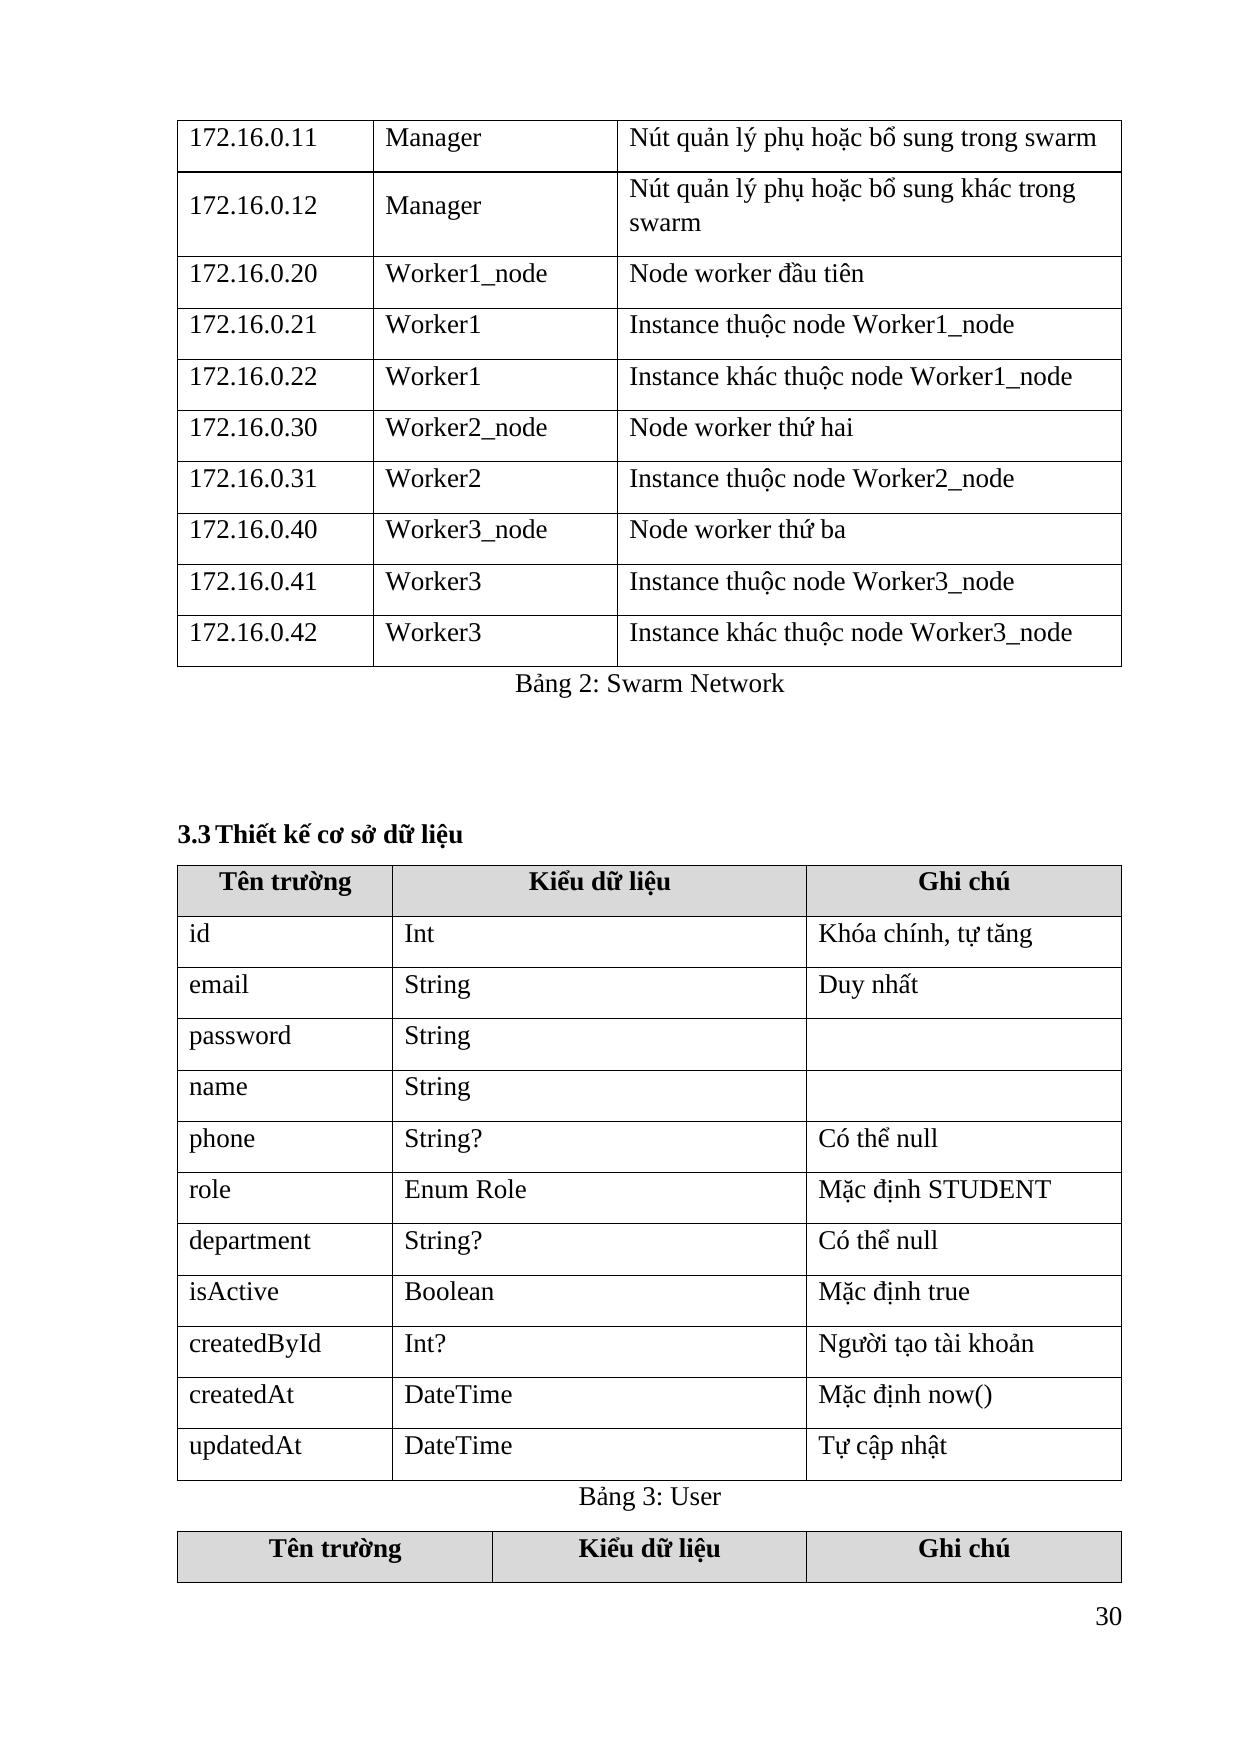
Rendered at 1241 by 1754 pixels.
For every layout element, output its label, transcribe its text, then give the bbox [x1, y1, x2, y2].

table_header Tên trường [178, 866, 392, 916]
table_cell Enum Role [393, 1173, 806, 1223]
subtitle Thiết kế cơ sở dữ liệu [177, 818, 1122, 849]
table_header Tên trường [178, 1532, 492, 1582]
table_cell 172.16.0.21 [178, 309, 373, 359]
table_cell Node worker thứ ba [618, 514, 1121, 564]
text Bảng 3: User [177, 1481, 1122, 1512]
table_cell String? [393, 1122, 806, 1172]
table_cell id [178, 917, 392, 967]
table_cell String [393, 968, 806, 1018]
table_cell Worker1 [374, 360, 617, 410]
table_cell Có thể null [807, 1122, 1121, 1172]
table_header Kiểu dữ liệu [493, 1532, 806, 1582]
table_cell Worker3 [374, 565, 617, 615]
table_cell 172.16.0.20 [178, 257, 373, 307]
table_cell 172.16.0.30 [178, 411, 373, 461]
table_cell 172.16.0.22 [178, 360, 373, 410]
table_cell updatedAt [178, 1429, 392, 1479]
table_cell 172.16.0.11 [178, 121, 373, 171]
table_cell Instance khác thuộc node Worker1_node [618, 360, 1121, 410]
table_cell email [178, 968, 392, 1018]
table_cell Instance khác thuộc node Worker3_node [618, 616, 1121, 666]
table_cell Mặc định true [807, 1276, 1121, 1326]
table_cell Instance thuộc node Worker1_node [618, 309, 1121, 359]
table_cell Worker3 [374, 616, 617, 666]
table_cell createdById [178, 1327, 392, 1377]
table_cell 172.16.0.40 [178, 514, 373, 564]
table_cell DateTime [393, 1429, 806, 1479]
table_cell Người tạo tài khoản [807, 1327, 1121, 1377]
text Bảng 2: Swarm Network [177, 667, 1122, 698]
table_cell Worker1 [374, 309, 617, 359]
table_cell Manager [374, 121, 617, 171]
table_cell Worker2_node [374, 411, 617, 461]
table_header Ghi chú [807, 1532, 1121, 1582]
table_cell name [178, 1071, 392, 1121]
table_cell 172.16.0.41 [178, 565, 373, 615]
table_cell Có thể null [807, 1224, 1121, 1274]
table_cell password [178, 1019, 392, 1069]
table_cell [807, 1071, 1121, 1121]
table_cell Worker1_node [374, 257, 617, 307]
table_header Ghi chú [807, 866, 1121, 916]
table_cell Instance thuộc node Worker3_node [618, 565, 1121, 615]
table_cell Worker2 [374, 462, 617, 512]
table_cell 172.16.0.12 [178, 173, 373, 256]
table_cell Manager [374, 173, 617, 256]
table_cell department [178, 1224, 392, 1274]
table_cell String? [393, 1224, 806, 1274]
table_cell Nút quản lý phụ hoặc bổ sung trong swarm [618, 121, 1121, 171]
table_cell Node worker đầu tiên [618, 257, 1121, 307]
table_cell Boolean [393, 1276, 806, 1326]
table_header Kiểu dữ liệu [393, 866, 806, 916]
table_cell Duy nhất [807, 968, 1121, 1018]
table_cell Node worker thứ hai [618, 411, 1121, 461]
table_cell Worker3_node [374, 514, 617, 564]
table_cell Instance thuộc node Worker2_node [618, 462, 1121, 512]
table_cell createdAt [178, 1378, 392, 1428]
table_cell isActive [178, 1276, 392, 1326]
table_cell Mặc định now() [807, 1378, 1121, 1428]
table_cell Tự cập nhật [807, 1429, 1121, 1479]
table_cell role [178, 1173, 392, 1223]
table_cell Int [393, 917, 806, 967]
table_cell String [393, 1019, 806, 1069]
table_cell Mặc định STUDENT [807, 1173, 1121, 1223]
table_cell Khóa chính, tự tăng [807, 917, 1121, 967]
table_cell Int? [393, 1327, 806, 1377]
table_cell phone [178, 1122, 392, 1172]
table_cell [807, 1019, 1121, 1069]
table_cell DateTime [393, 1378, 806, 1428]
table_cell Nút quản lý phụ hoặc bổ sung khác trong swarm [618, 173, 1121, 256]
table_cell 172.16.0.42 [178, 616, 373, 666]
table_cell 172.16.0.31 [178, 462, 373, 512]
table_cell String [393, 1071, 806, 1121]
